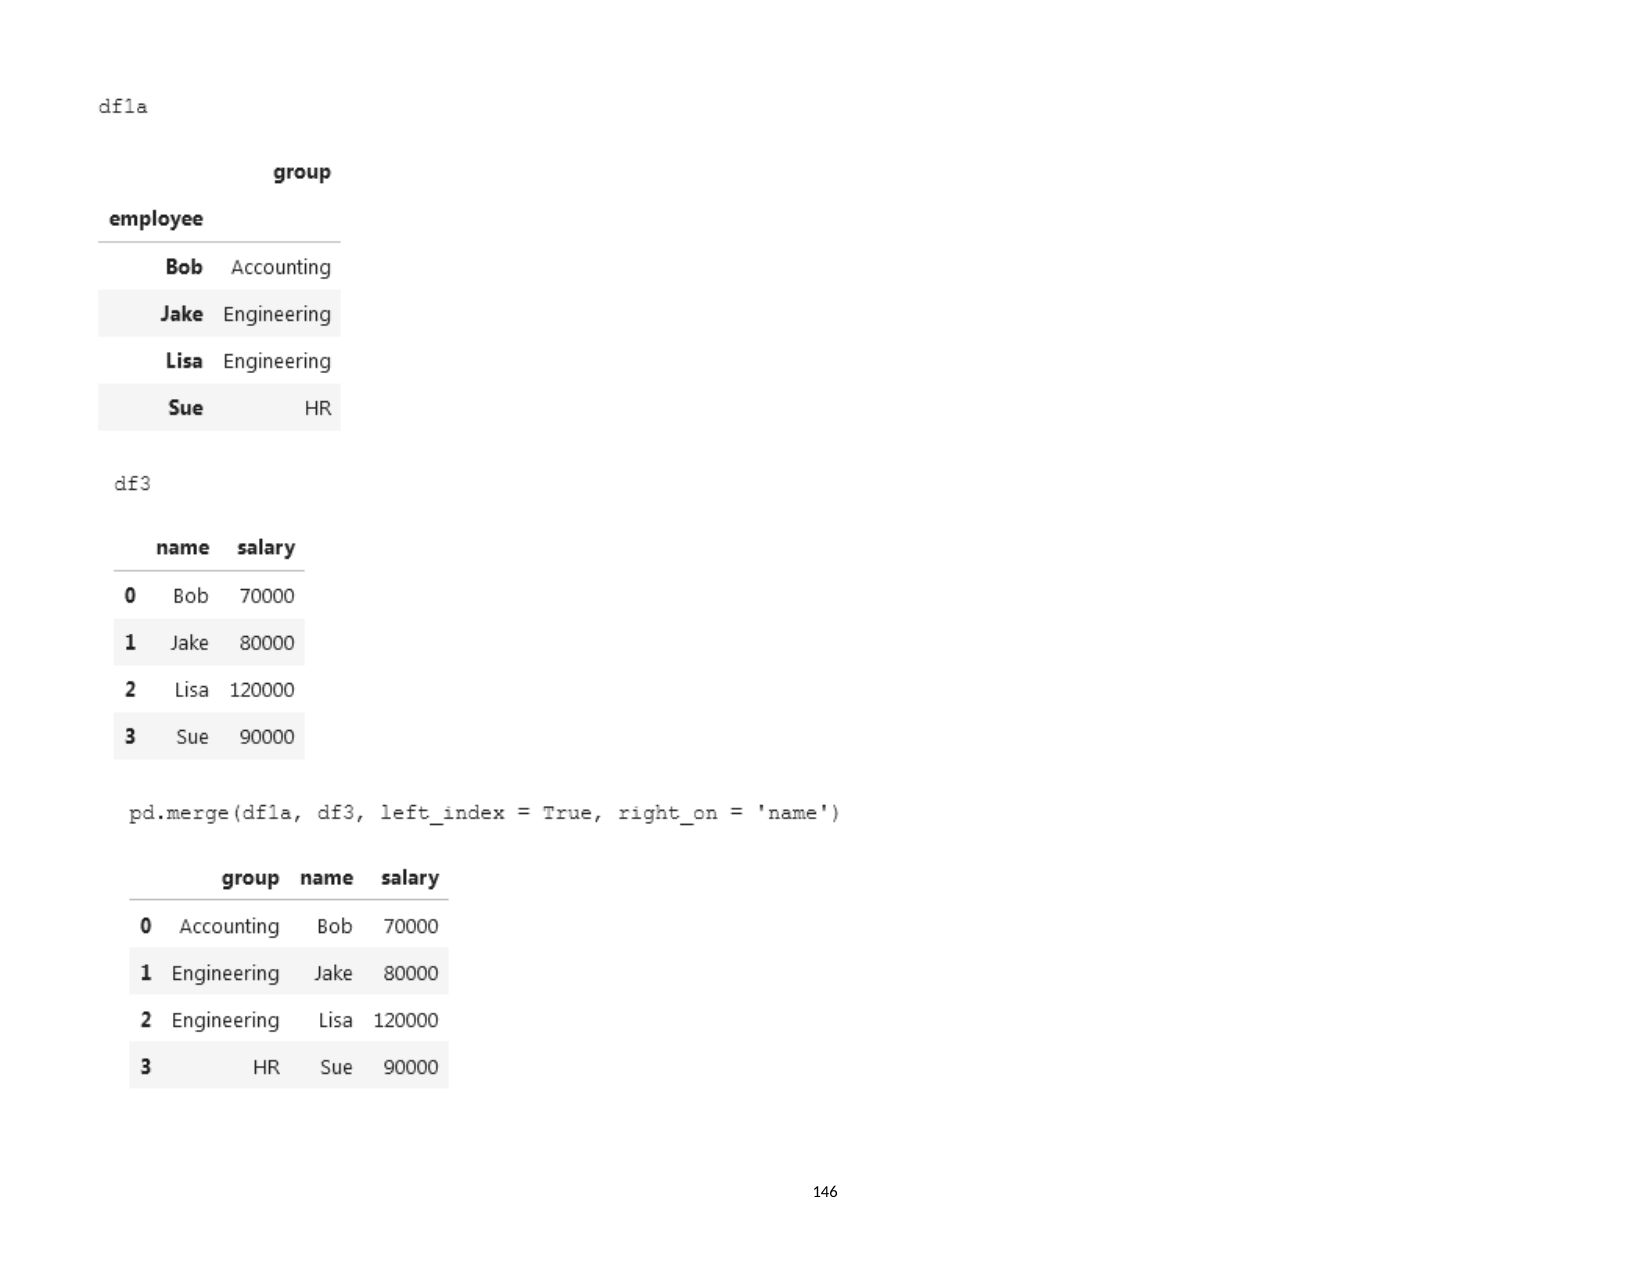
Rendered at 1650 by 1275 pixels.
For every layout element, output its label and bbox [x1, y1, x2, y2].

picture [75, 75, 865, 1100]
